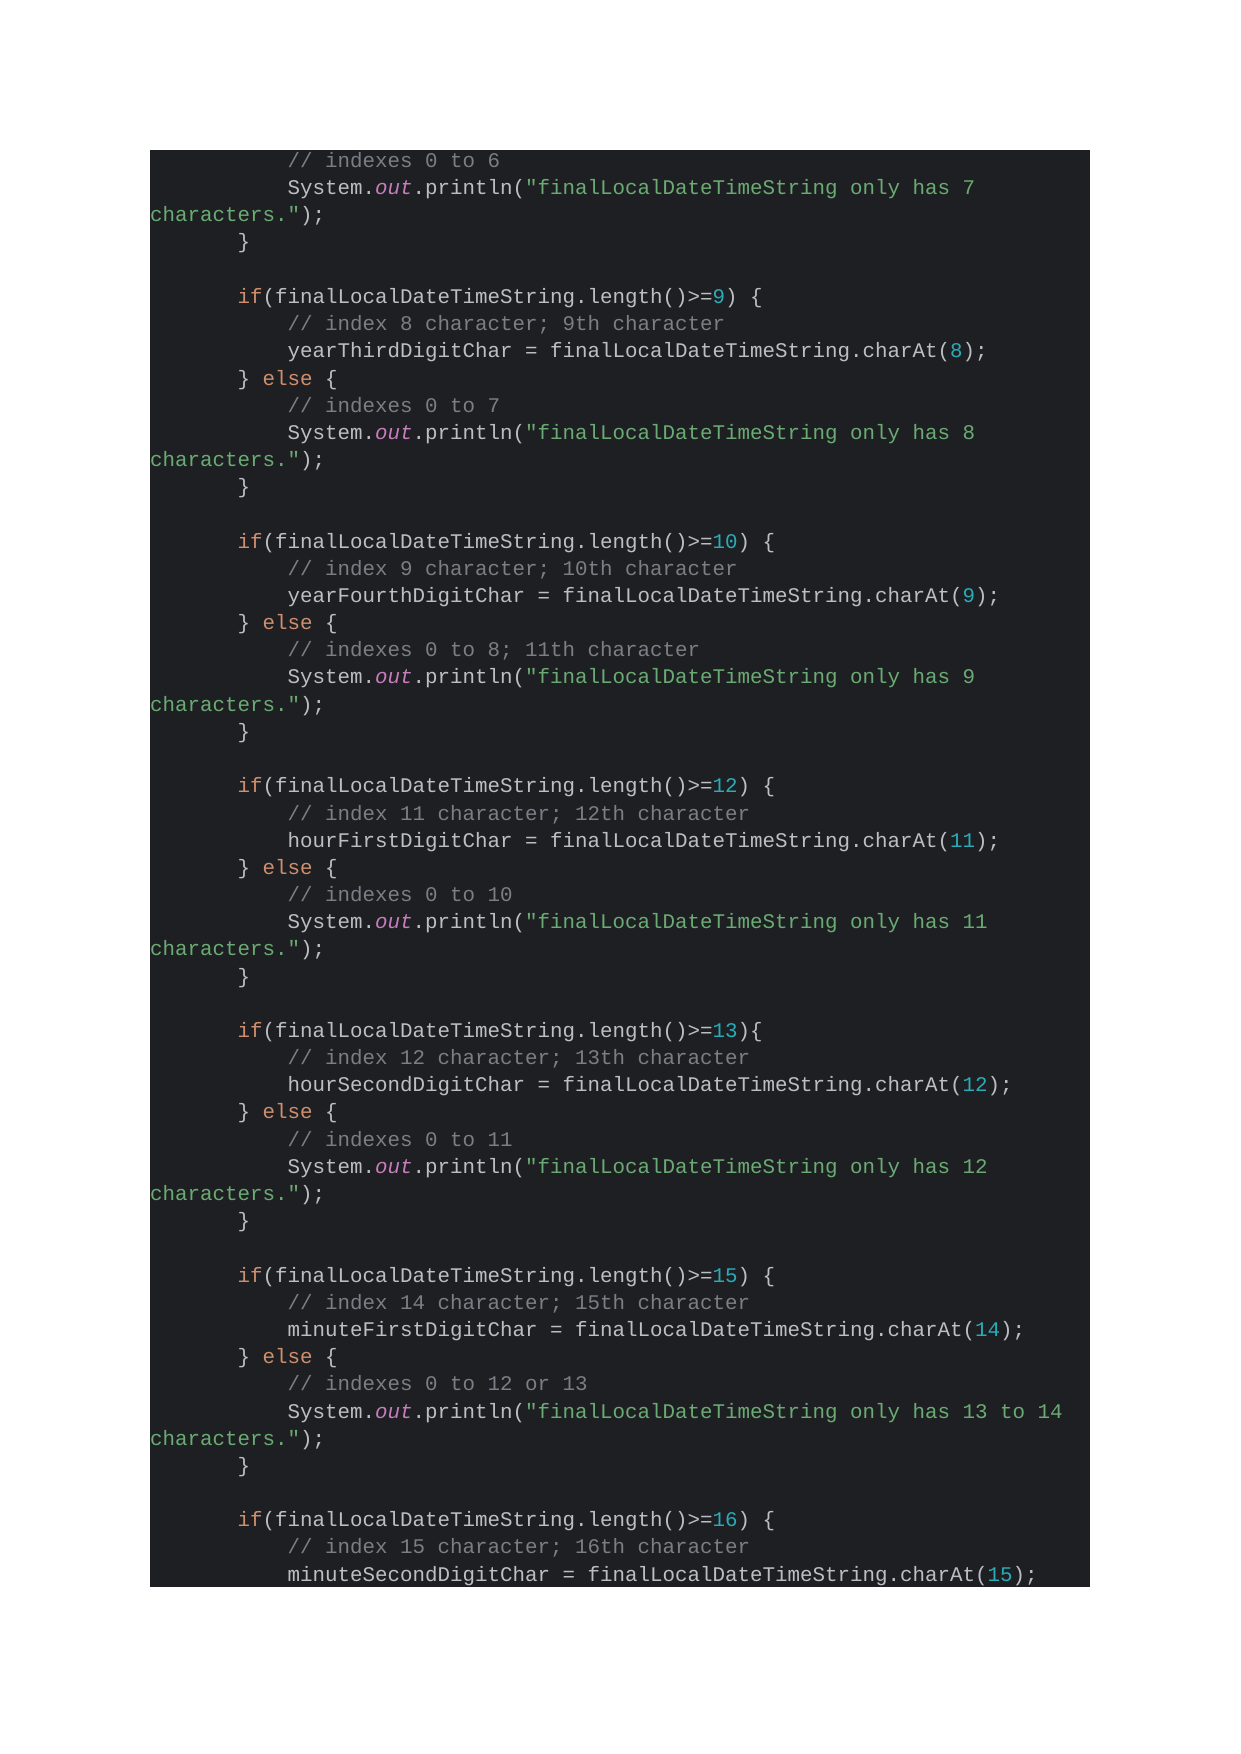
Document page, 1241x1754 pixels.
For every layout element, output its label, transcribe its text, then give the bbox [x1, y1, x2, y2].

text hourFirstDigitChar = finalLocalDateTimeString.charAt(11); [150, 830, 1090, 853]
text } [150, 966, 1090, 989]
text // indexes 0 to 10 [150, 884, 1090, 908]
text } else { [150, 367, 1090, 391]
text // indexes 0 to 7 [150, 395, 1090, 418]
text if(finalLocalDateTimeString.length()>=15) { [150, 1265, 1090, 1288]
text // index 12 character; 13th character [150, 1047, 1090, 1071]
text if(finalLocalDateTimeString.length()>=10) { [150, 531, 1090, 554]
text } else { [150, 1102, 1090, 1125]
text } [150, 1455, 1090, 1479]
text } else { [150, 612, 1090, 636]
text if(finalLocalDateTimeString.length()>=9) { [150, 286, 1090, 309]
text } [150, 232, 1090, 255]
text } [150, 1210, 1090, 1234]
text System.out.println("finalLocalDateTimeString only has 9 characters."); [150, 667, 1090, 717]
text if(finalLocalDateTimeString.length()>=13){ [150, 1020, 1090, 1044]
text // index 9 character; 10th character [150, 558, 1090, 581]
text } else { [150, 1346, 1090, 1370]
text System.out.println("finalLocalDateTimeString only has 8 characters."); [150, 422, 1090, 473]
text // index 14 character; 15th character [150, 1292, 1090, 1316]
text hourSecondDigitChar = finalLocalDateTimeString.charAt(12); [150, 1074, 1090, 1098]
text // indexes 0 to 12 or 13 [150, 1373, 1090, 1397]
text System.out.println("finalLocalDateTimeString only has 11 characters."); [150, 911, 1090, 962]
text minuteSecondDigitChar = finalLocalDateTimeString.charAt(15); [150, 1564, 1090, 1587]
text System.out.println("finalLocalDateTimeString only has 13 to 14 characters."); [150, 1401, 1090, 1451]
text } [150, 476, 1090, 500]
text // indexes 0 to 11 [150, 1129, 1090, 1152]
text System.out.println("finalLocalDateTimeString only has 7 characters."); [150, 177, 1090, 228]
text // indexes 0 to 6 [150, 150, 1090, 174]
text // index 11 character; 12th character [150, 802, 1090, 826]
text // index 15 character; 16th character [150, 1537, 1090, 1560]
text if(finalLocalDateTimeString.length()>=16) { [150, 1509, 1090, 1533]
text minuteFirstDigitChar = finalLocalDateTimeString.charAt(14); [150, 1319, 1090, 1343]
text yearFourthDigitChar = finalLocalDateTimeString.charAt(9); [150, 585, 1090, 609]
text yearThirdDigitChar = finalLocalDateTimeString.charAt(8); [150, 340, 1090, 364]
text // index 8 character; 9th character [150, 313, 1090, 337]
text // indexes 0 to 8; 11th character [150, 639, 1090, 663]
text if(finalLocalDateTimeString.length()>=12) { [150, 775, 1090, 799]
text } [150, 721, 1090, 744]
text System.out.println("finalLocalDateTimeString only has 12 characters."); [150, 1156, 1090, 1207]
text } else { [150, 857, 1090, 881]
